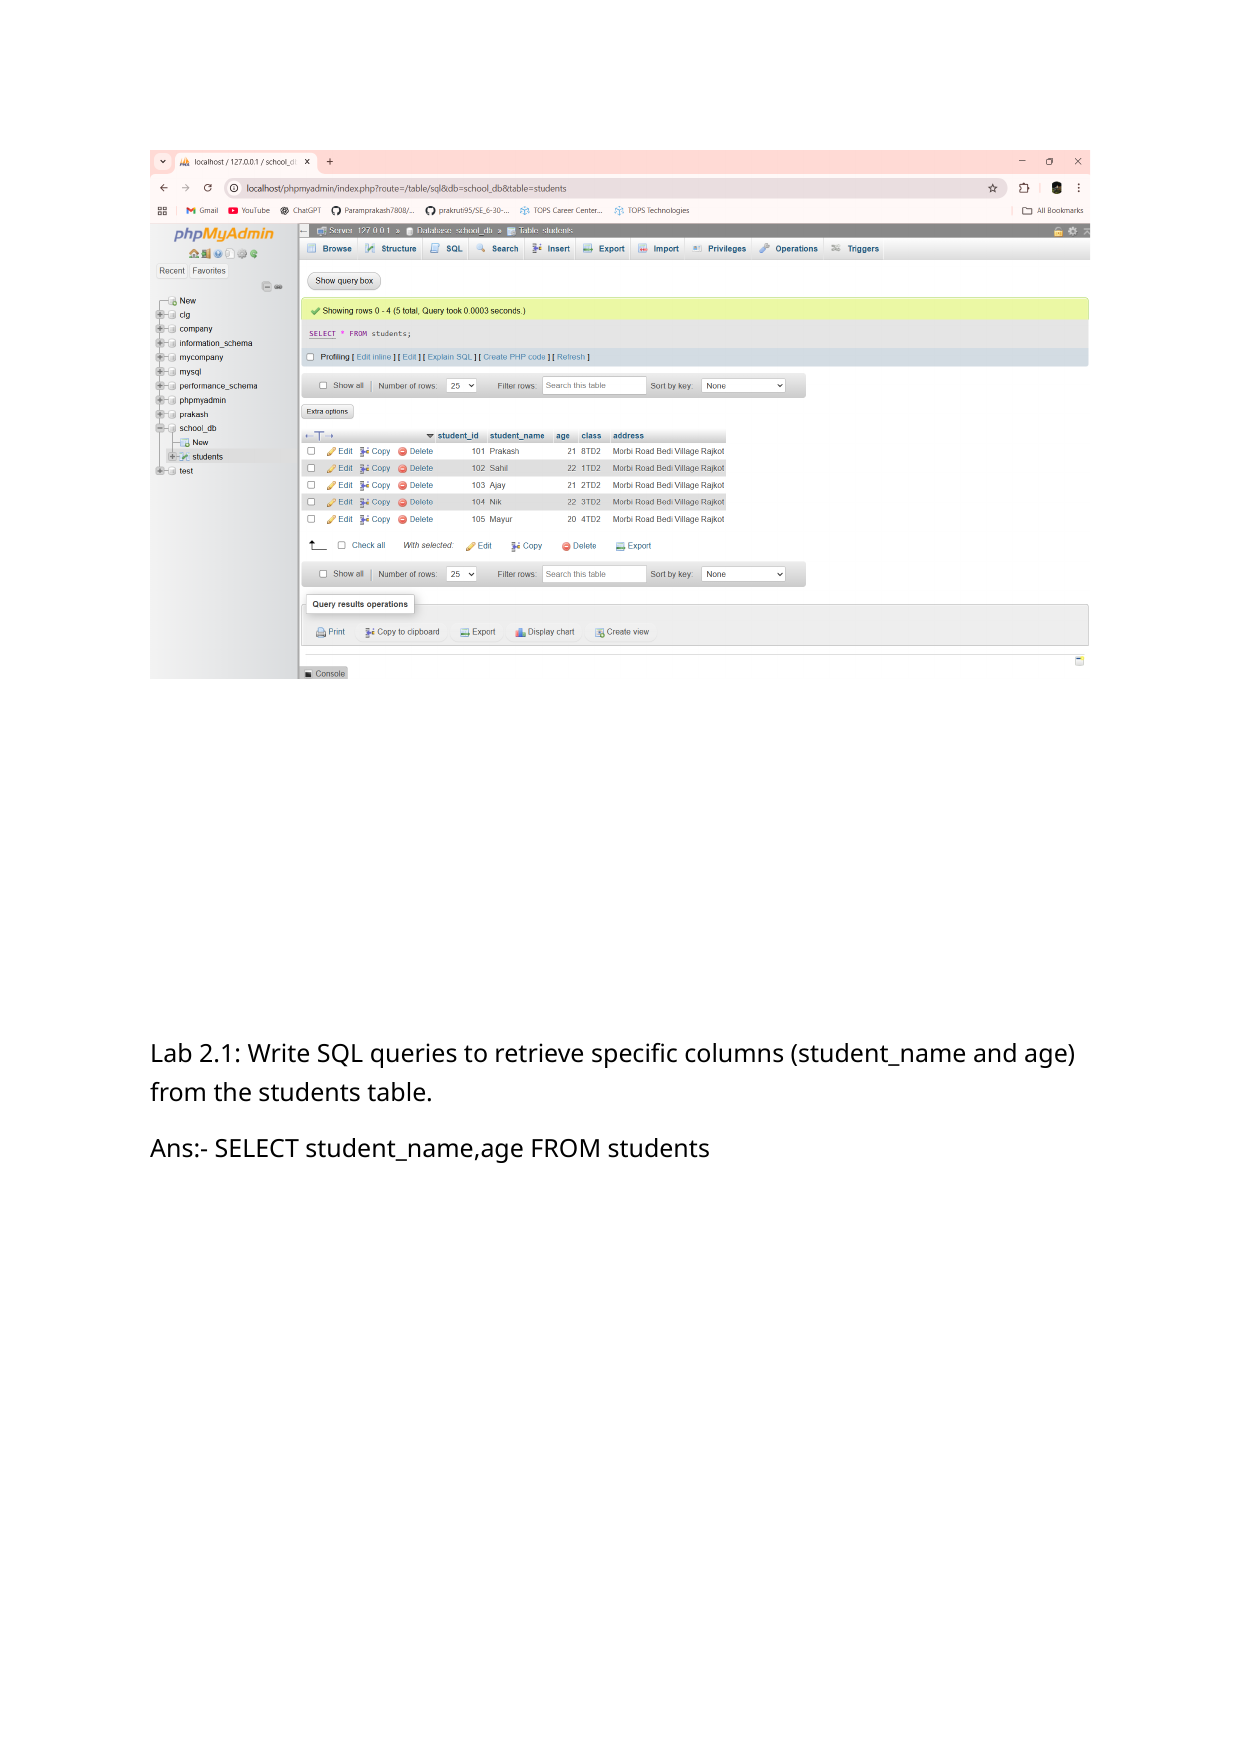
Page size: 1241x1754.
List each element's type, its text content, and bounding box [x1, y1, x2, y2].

picture [150, 150, 1091, 679]
text Lab 2.1: Write SQL queries to retrieve specific columns (student_name and age) from the students table. [150, 1035, 1090, 1108]
text Ans:- SELECT student_name,age FROM students [150, 1130, 1090, 1164]
